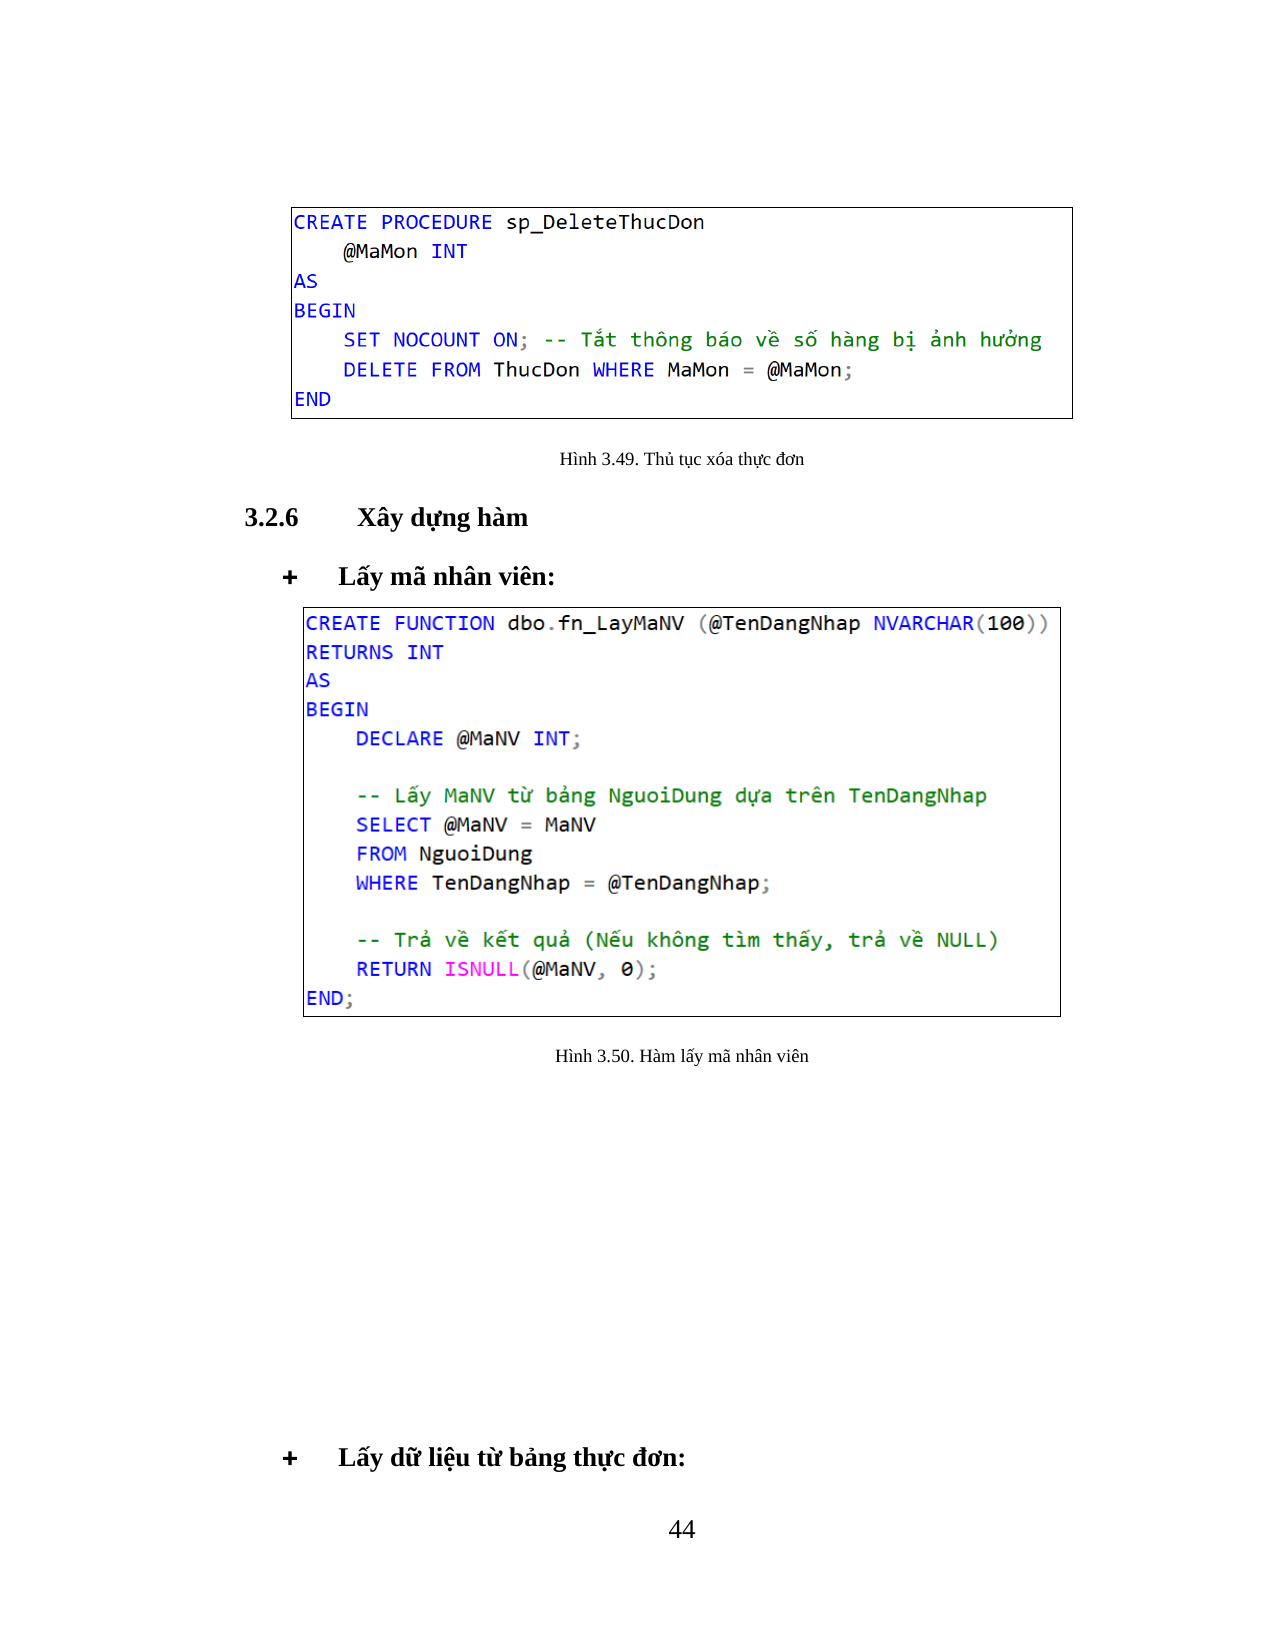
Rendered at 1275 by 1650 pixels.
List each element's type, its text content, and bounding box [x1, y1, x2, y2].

list Xây dựng hàm [244, 501, 1157, 532]
list Lấy dữ liệu từ bảng thực đơn: [282, 1441, 1157, 1472]
list Lấy mã nhân viên: [282, 560, 1157, 591]
picture [292, 208, 1072, 418]
picture [304, 608, 1060, 1016]
